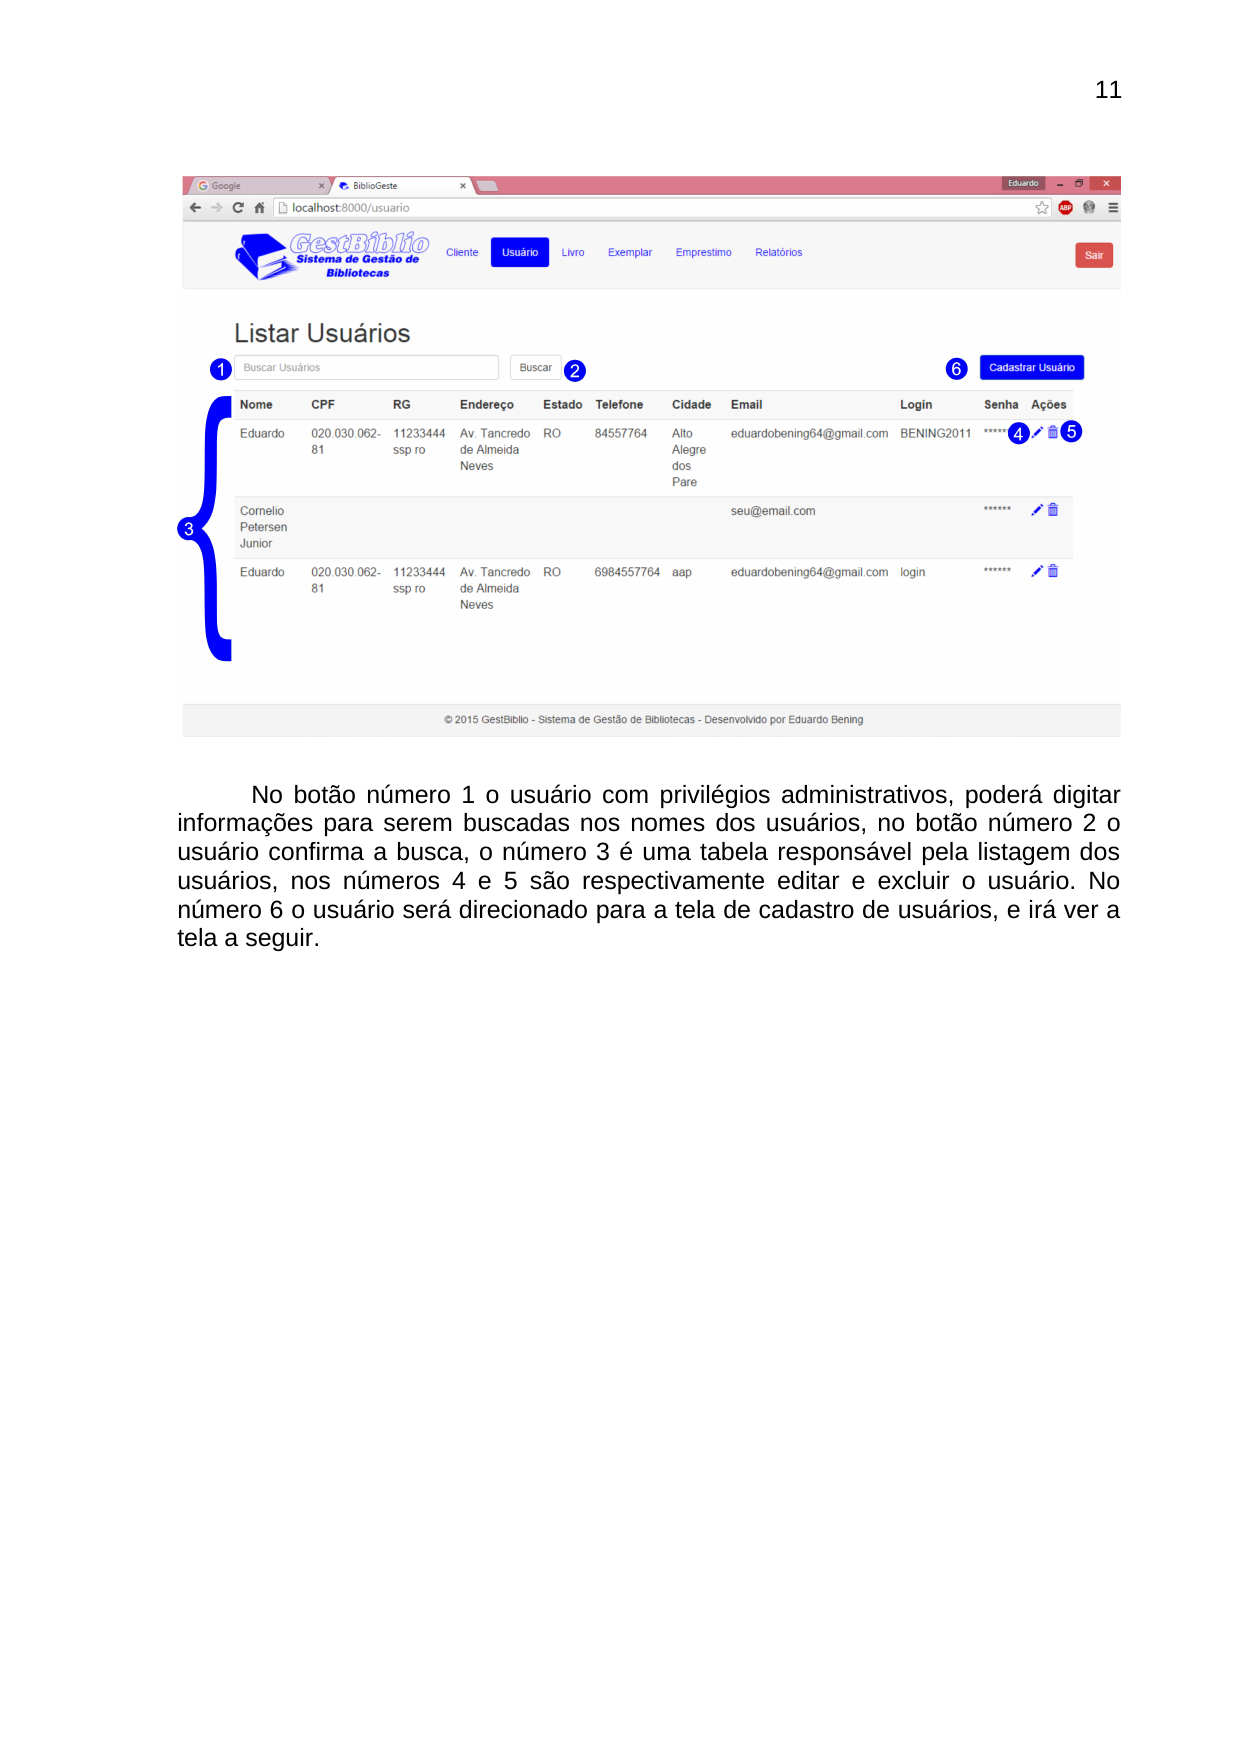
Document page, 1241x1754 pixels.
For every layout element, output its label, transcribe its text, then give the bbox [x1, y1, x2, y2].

text No botão número 1 o usuário com privilégios administrativos, poderá digitar informações para serem buscadas nos nomes dos usuários, no botão número 2 o usuário confirma a busca, o número 3 é uma tabela responsável pela listagem dos usuários, nos números 4 e 5 são respectivamente editar e excluir o usuário. No número 6 o usuário será direcionado para a tela de cadastro de usuários, e irá ver a tela a seguir. [177, 780, 1122, 952]
picture [177, 176, 1121, 737]
